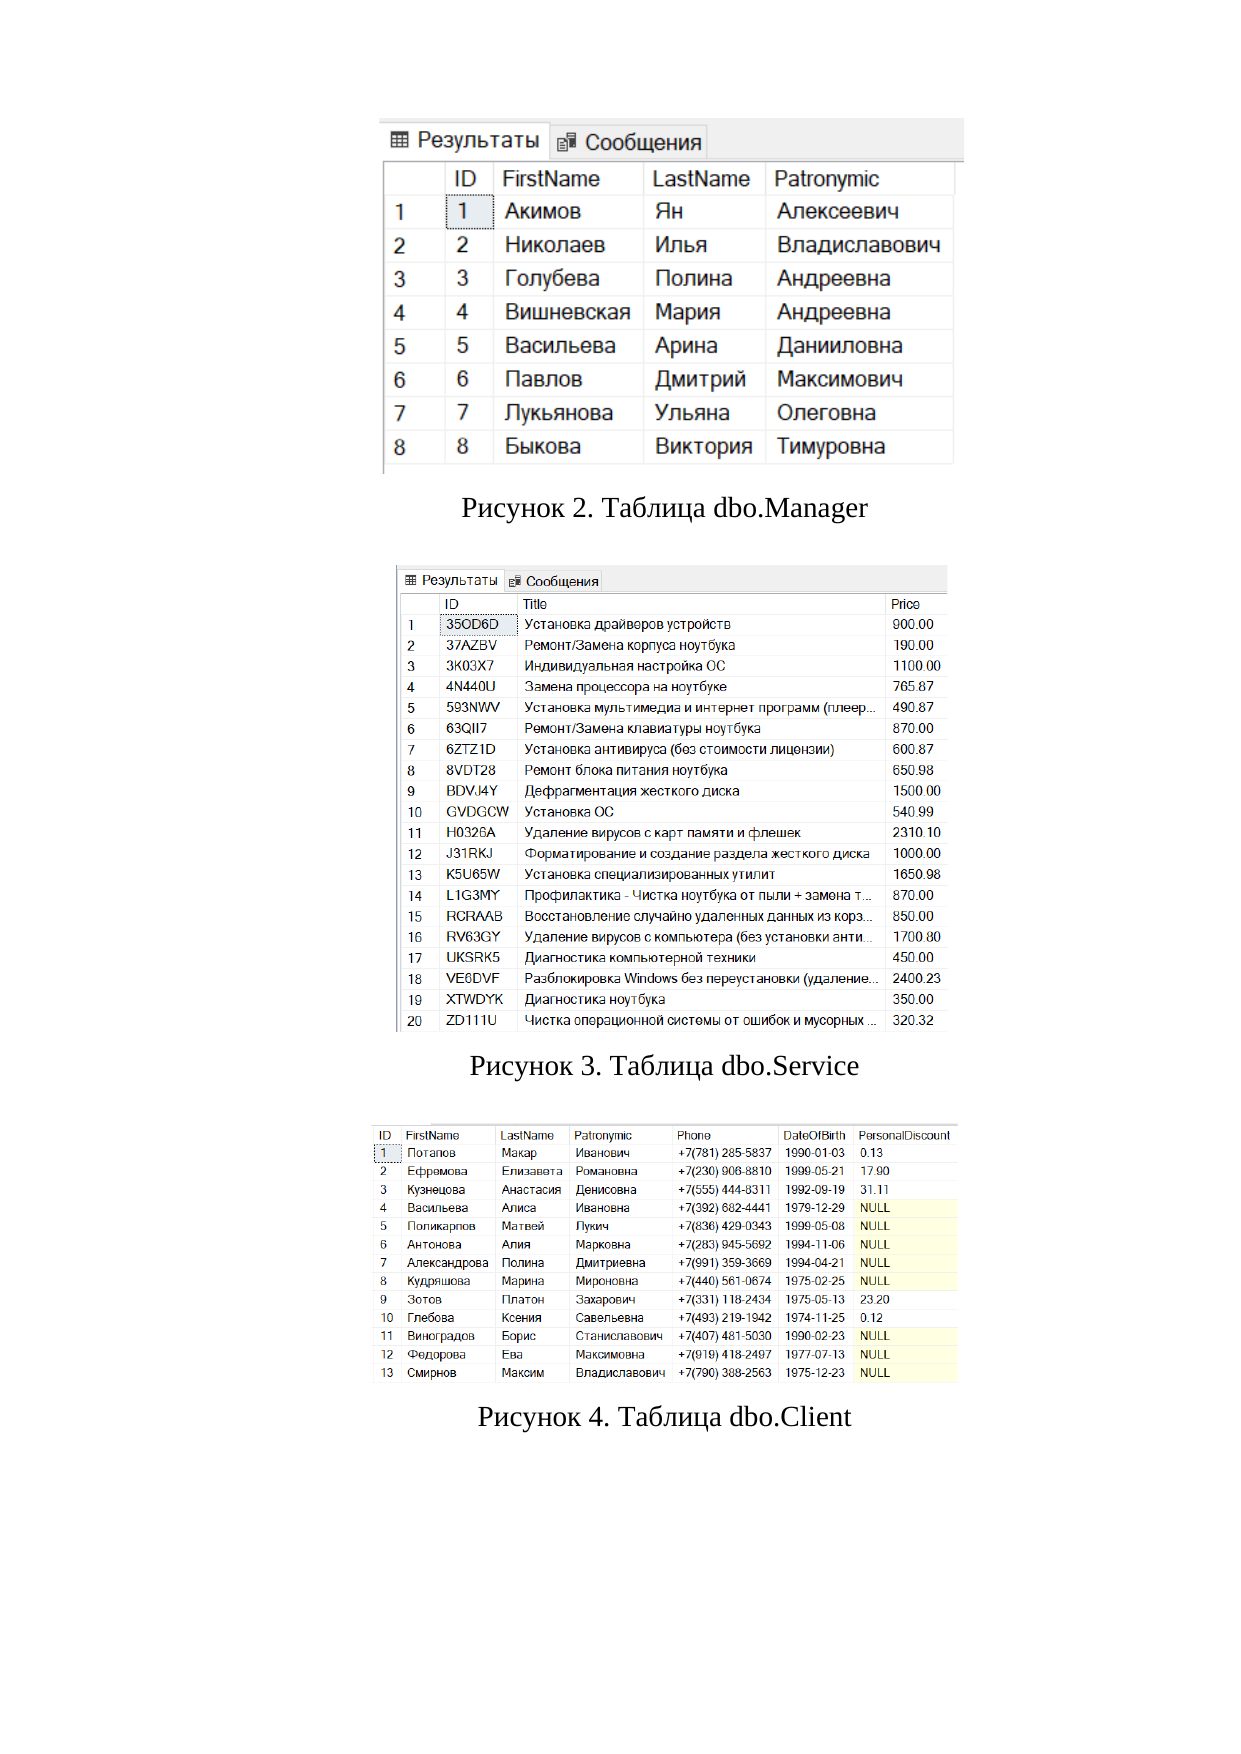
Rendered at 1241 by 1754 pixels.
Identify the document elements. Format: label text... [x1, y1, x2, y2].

picture [379, 118, 965, 474]
text Рисунок 2. Таблица dbo.Manager [177, 490, 1152, 523]
text Рисунок 4. Таблица dbo.Client [177, 1399, 1152, 1433]
text Рисунок 3. Таблица dbo.Service [177, 1048, 1152, 1082]
picture [396, 565, 948, 1032]
picture [371, 1123, 958, 1383]
